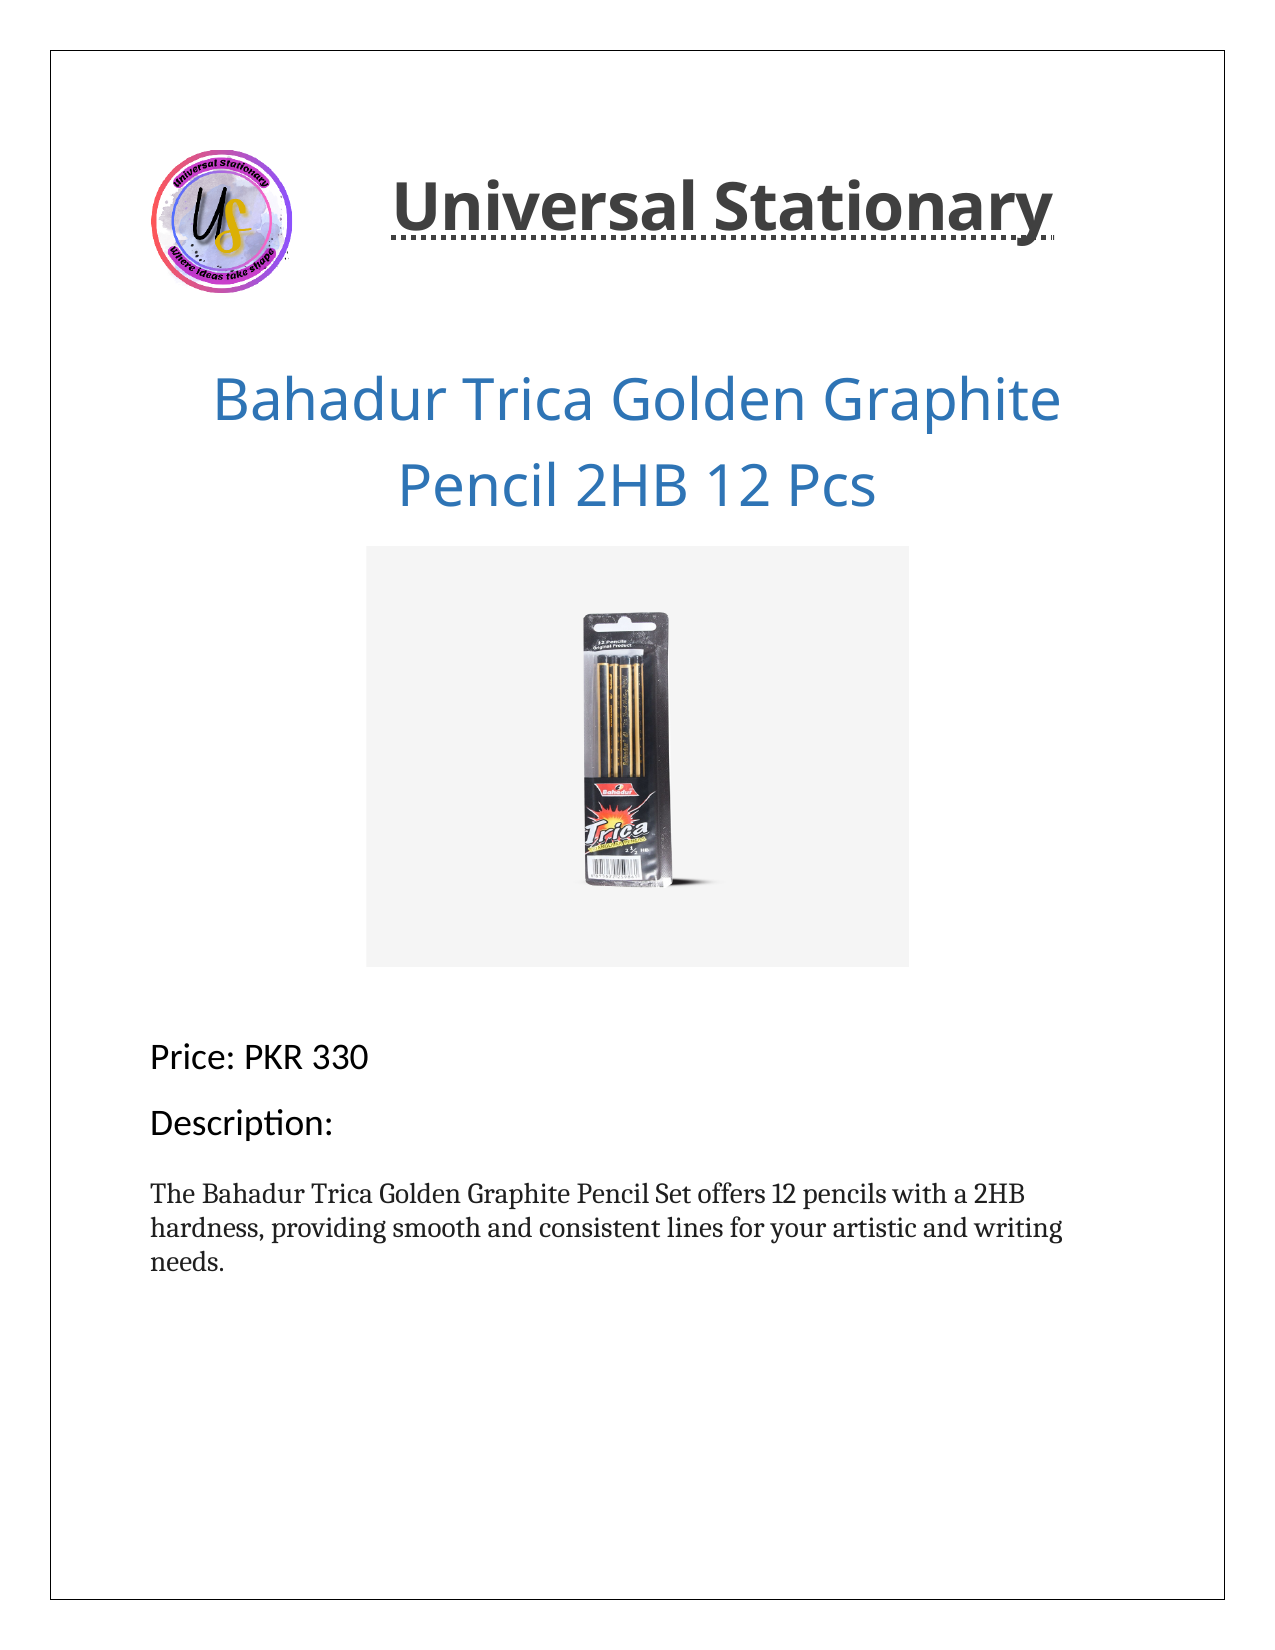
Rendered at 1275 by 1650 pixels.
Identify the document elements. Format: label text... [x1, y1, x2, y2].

text Description: [150, 1099, 1125, 1145]
text Price: PKR 330 [150, 1033, 1125, 1079]
text Bahadur Trica Golden Graphite Pencil 2HB 12 Pcs [150, 358, 1125, 523]
picture [150, 150, 293, 293]
text The Bahadur Trica Golden Graphite Pencil Set offers 12 pencils with a 2HB hardness, providing smooth and consistent lines for your artistic and writing needs. [150, 1178, 1125, 1278]
picture [366, 546, 909, 967]
